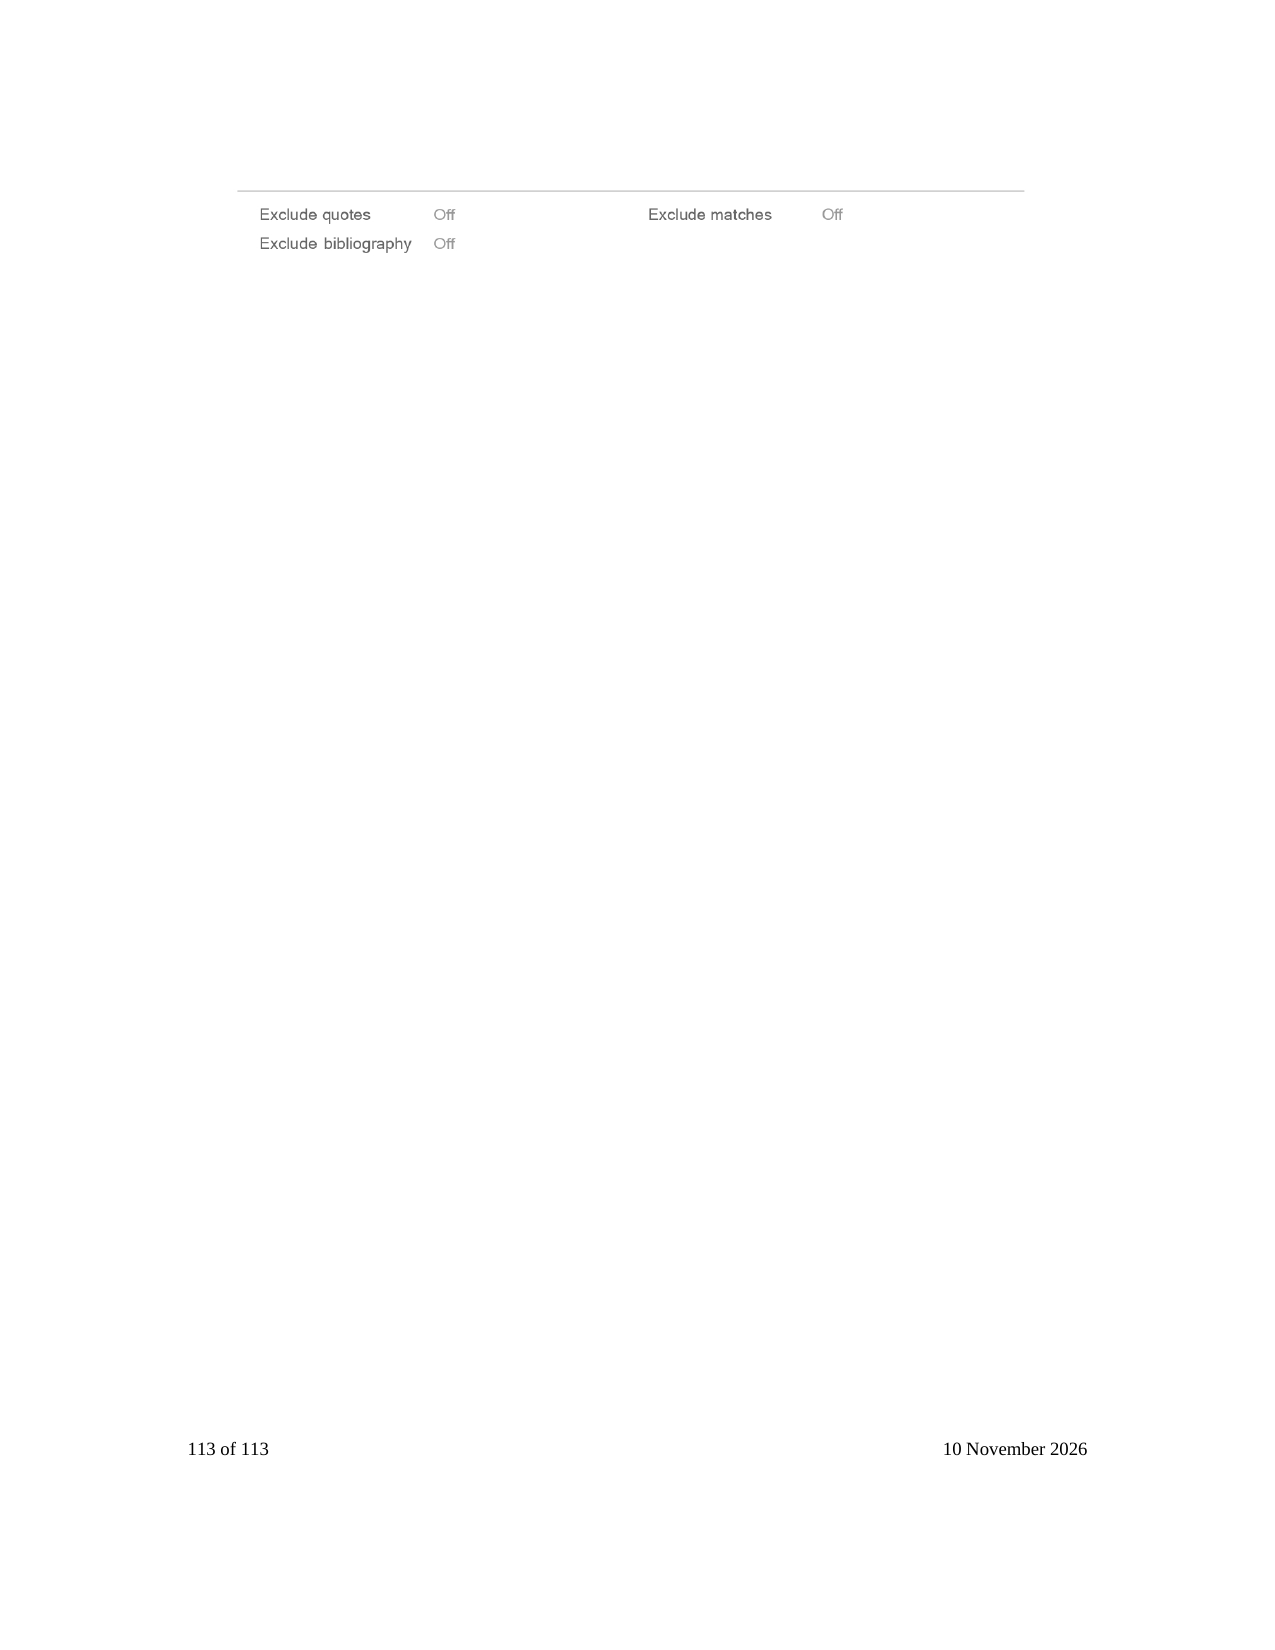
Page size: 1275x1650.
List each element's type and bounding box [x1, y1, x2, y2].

picture [187, 150, 1088, 1315]
